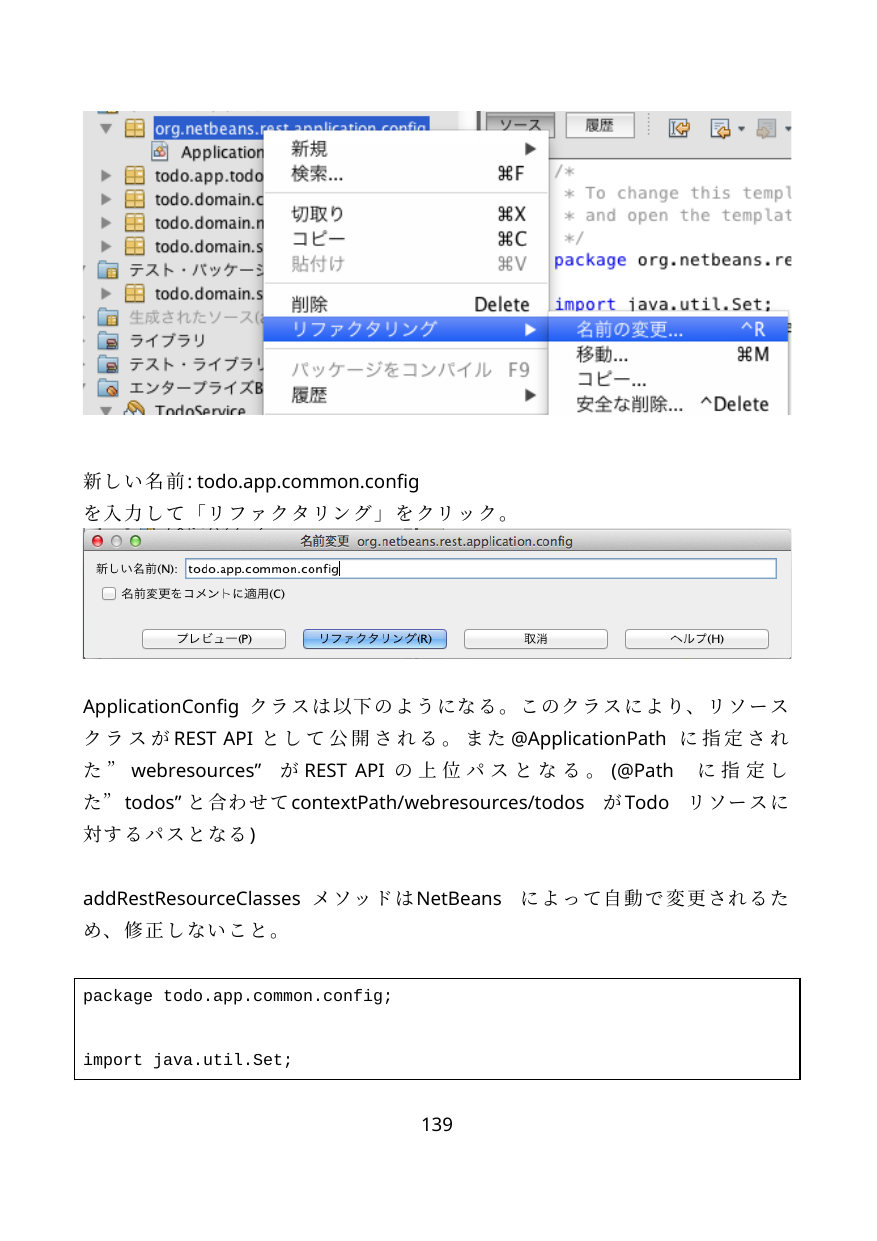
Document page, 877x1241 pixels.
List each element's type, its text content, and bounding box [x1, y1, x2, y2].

text 新しい名前: todo.app.common.config [83, 464, 791, 497]
text addRestResourceClassesメソッドはNetBeansによって自動で変更されるため、修正しないこと。 [83, 882, 791, 946]
picture [82, 111, 792, 415]
text import java.util.Set; [75, 1042, 799, 1079]
text ApplicationConfigクラスは以下のようになる。このクラスにより、リソースクラスがREST APIとして公開される。また@ApplicationPathに指定された”webresources”がREST APIの上位パスとなる。(@Pathに指定した”todos”と合わせてcontextPath/webresources/todosがTodoリソースに対するパスとなる) [83, 689, 791, 849]
text を入力して「リファクタリング」をクリック。 [83, 497, 791, 528]
text package todo.app.common.config; [75, 979, 799, 1013]
picture [82, 528, 792, 659]
